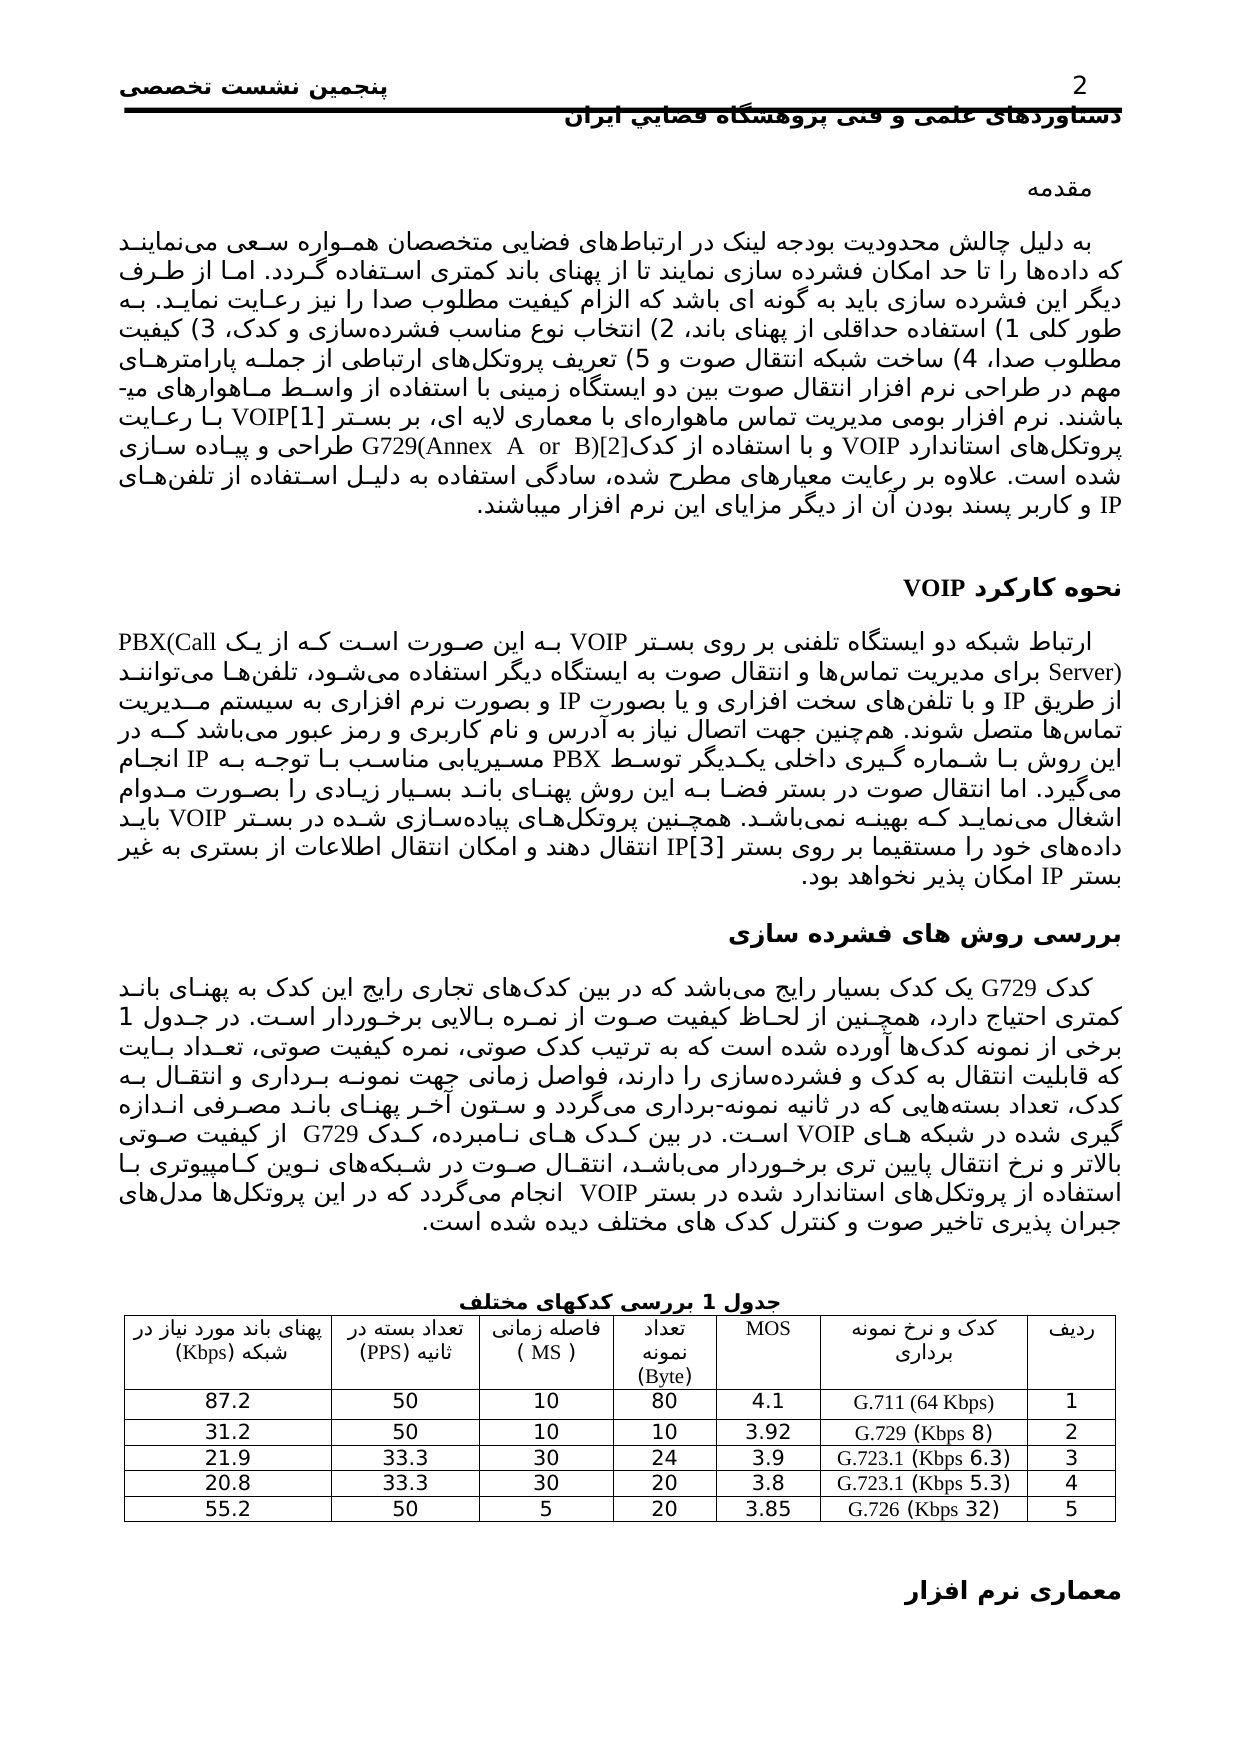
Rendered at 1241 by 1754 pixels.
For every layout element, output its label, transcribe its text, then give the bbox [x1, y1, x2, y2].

table_cell 87.2 [125, 1390, 331, 1419]
text جدول 1 بررسی کدکهای مختلف [118, 1290, 1122, 1314]
table_header ردیف [1028, 1316, 1115, 1388]
table_header فاصله زمانی ( MS ) [480, 1316, 613, 1388]
table_cell 30 [480, 1471, 613, 1496]
table_cell 10 [480, 1390, 613, 1419]
table_cell 33.3 [332, 1471, 479, 1496]
table_cell 10 [614, 1420, 716, 1445]
table_cell (32 Kbps) G.726 [821, 1497, 1027, 1521]
table_cell 30 [480, 1446, 613, 1470]
table_header تعداد بسته در ثانیه (PPS) [332, 1316, 479, 1388]
table_cell (6.3 Kbps) G.723.1 [821, 1446, 1027, 1470]
text ارتباط شبکه دو ایستگاه تلفنی بر روی بستر VOIP به این صورت است که از یک PBX(Call Server) برای مدیریت تماس‌‌ها و انتقال صوت به ایستگاه دیگر استفاده می‌‌شود، تلفن‌‌ها می‌‌توانند از طریق IP و با تلفن‌‌های سخت افزاری و یا بصورت IP و بصورت نرم افزاری به سیستم مدیریت تماس‌‌ها متصل شوند. هم‌‌چنین جهت اتصال نیاز به آدرس و نام کاربری و رمز عبور می‌‌باشد که در این روش با شماره گیری داخلی یکدیگر توسط PBX مسیریابی مناسب با توجه به IP انجام می‌‌گیرد. اما انتقال صوت در بستر فضا به این روش پهنای باند بسیار زیادی را بصورت مدوام اشغال می‌‌نماید که بهینه نمی‌‌باشد. همچنین پروتکل‌‌های پیاده‌‌سازی شده در بستر VOIP باید داده‌‌های خود را مستقیما بر روی بستر [3]IP انتقال دهند و امکان انتقال اطلاعات از بستری به غیر بستر IP امکان پذیر نخواهد بود. [118, 627, 1122, 891]
table_cell 4 [1028, 1471, 1115, 1496]
table_cell 4.1 [717, 1390, 820, 1419]
table_cell 24 [614, 1446, 716, 1470]
table_cell 1 [1028, 1390, 1115, 1419]
table_cell 20 [614, 1471, 716, 1496]
table_cell 20.8 [125, 1471, 331, 1496]
table_cell 2 [1028, 1420, 1115, 1445]
table_cell 33.3 [332, 1446, 479, 1470]
table_header تعداد نمونه (Byte) [614, 1316, 716, 1388]
table_cell 5 [1028, 1497, 1115, 1521]
table_cell 3.9 [717, 1446, 820, 1470]
text مقدمه [118, 173, 1122, 202]
table_cell 10 [480, 1420, 613, 1445]
subtitle نحوه کارکرد VOIP [118, 573, 1122, 602]
table_cell 21.9 [125, 1446, 331, 1470]
table_cell 3 [1028, 1446, 1115, 1470]
table_cell 80 [614, 1390, 716, 1419]
table_cell 3.92 [717, 1420, 820, 1445]
table_header کدک و نرخ نمونه برداری [821, 1316, 1027, 1388]
table_header پهنای باند مورد نیاز در شبکه (Kbps) [125, 1316, 331, 1388]
table_cell 31.2 [125, 1420, 331, 1445]
table_header MOS [717, 1316, 820, 1388]
table_cell 3.8 [717, 1471, 820, 1496]
subtitle بررسی روش های فشرده سازی [118, 919, 1122, 948]
table_cell G.711 (64 Kbps) [821, 1390, 1027, 1419]
table_cell 50 [332, 1497, 479, 1521]
table_cell 50 [332, 1420, 479, 1445]
table_cell 55.2 [125, 1497, 331, 1521]
table_cell 20 [614, 1497, 716, 1521]
table_cell 3.85 [717, 1497, 820, 1521]
text به دلیل چالش محدودیت بودجه لینک در ارتباط‌‌های فضایی متخصصان همواره سعی می‌‌نمایند که داده‌‌ها را تا حد امکان فشرده سازی نمایند تا از پهنای باند کمتری استفاده گردد. اما از طرف دیگر این فشرده سازی باید به گونه ای باشد که الزام کیفیت مطلوب صدا را نیز رعایت نماید. به طور کلی 1) استفاده حداقلی از پهنای باند، 2) انتخاب نوع مناسب فشرده‌سازی و کدک، 3) کیفیت مطلوب صدا، 4) ساخت شبکه انتقال صوت و 5) تعریف پروتکل‌‌های ارتباطی از جمله پارامترهای مهم در طراحی نرم افزار انتقال صوت بین دو ایستگاه زمینی با استفاده از واسط ماهوارهای میباشند. نرم افزار بومی مدیریت تماس ماهواره‌‌ای با معماری لایه ای، بر بستر [1]VOIP با رعایت پروتکل‌‌های استاندارد VOIP و با استفاده از کدکG729(Annex A or B)[2] طراحی و پیاده سازی شده است. علاوه بر رعایت معیارهای مطرح شده، سادگی استفاده به دلیل استفاده از تلفن‌‌های IP و کاربر پسند بودن آن از دیگر مزایای این نرم افزار میباشند. [118, 227, 1122, 519]
table_cell 5 [480, 1497, 613, 1521]
subtitle معماری نرم افزار [118, 1576, 1122, 1605]
table_cell (8 Kbps) G.729 [821, 1420, 1027, 1445]
text کدک G729 یک کدک بسیار رایج می‌‌باشد که در بین کدک‌‌های تجاری رایج این کدک به پهنای باند کمتری احتیاج دارد، همچنین از لحاظ کیفیت صوت از نمره بالایی برخوردار است. در جدول 1 برخی از نمونه کدک‌‌ها آورده شده است که به ترتیب کدک صوتی، نمره کیفیت صوتی، تعداد بایت که قابلیت انتقال به کدک و فشرده‌‌سازی را دارند، فواصل زمانی جهت نمونه برداری و انتقال به کدک، تعداد بسته‌‌هایی که در ثانیه نمونه-برداری می‌‌گردد و ستون آخر پهنای باند مصرفی اندازه گیری شده در شبکه های VOIP است. در بین کدک های نامبرده، کدک G729 از کیفیت صوتی بالاتر و نرخ انتقال پایین تری برخوردار می‌‌باشد، انتقال صوت در شبکه‌‌های نوین کامپیوتری با استفاده از پروتکل‌‌های استاندارد شده در بستر VOIP انجام می‌‌گردد که در این پروتکل‌‌ها مدل‌‌های جبران پذیری تاخیر صوت و کنترل کدک های مختلف دیده شده است. [118, 973, 1122, 1237]
table_cell 50 [332, 1390, 479, 1419]
table_cell (5.3 Kbps) G.723.1 [821, 1471, 1027, 1496]
